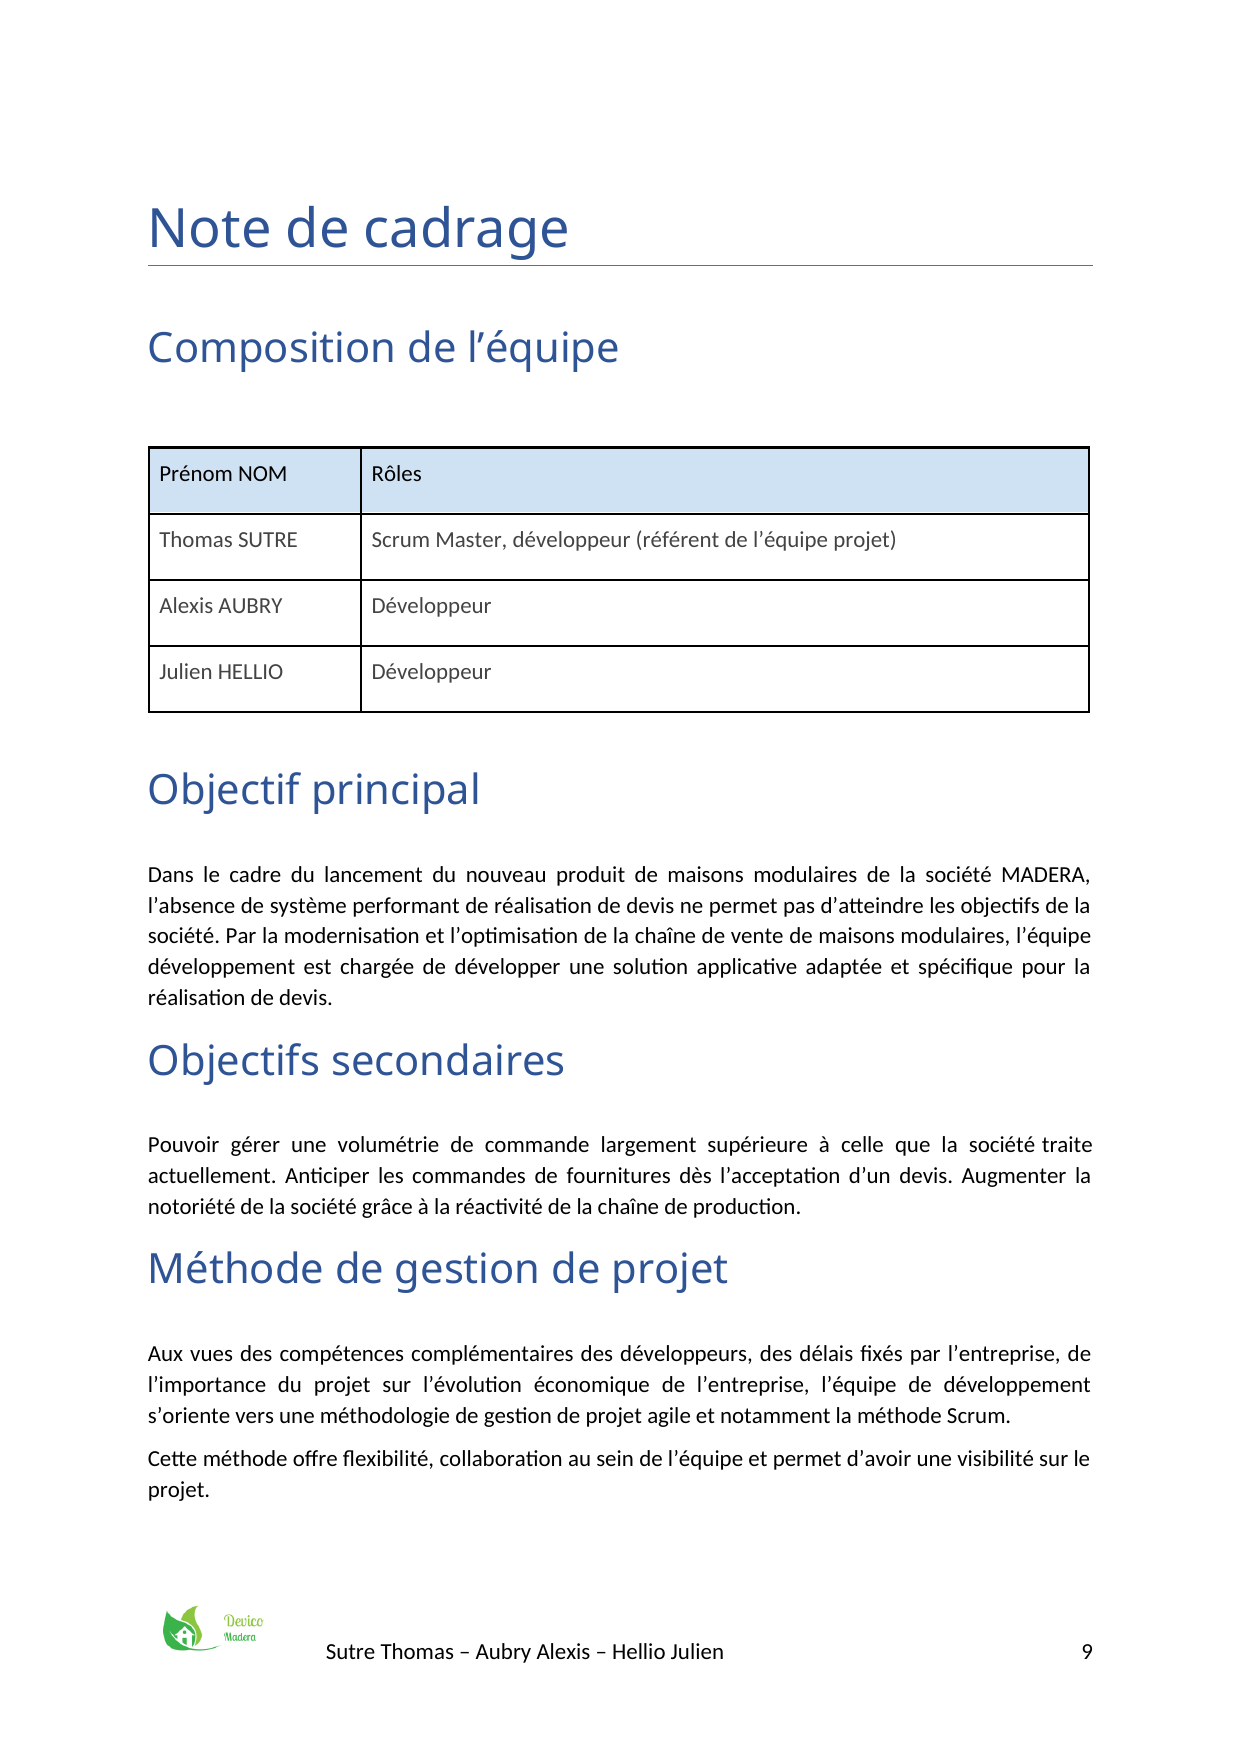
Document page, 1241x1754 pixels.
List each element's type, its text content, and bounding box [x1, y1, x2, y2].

table_cell Thomas SUTRE [150, 515, 360, 578]
text Pouvoir gérer une volumétrie de commande largement supérieure à celle que la société traite actuellement. Anticiper les commandes de fournitures dès l’acceptation d’un devis. Augmenter la notoriété de la société grâce à la réactivité de la chaîne de production. [148, 1130, 1093, 1220]
table_header Prénom NOM [150, 449, 360, 512]
table_header Rôles [362, 449, 1088, 512]
text Cette méthode offre flexibilité, collaboration au sein de l’équipe et permet d’avoir une visibilité sur le projet. [148, 1444, 1093, 1503]
picture [147, 1587, 289, 1660]
table_cell Développeur [362, 581, 1088, 644]
subtitle Note de cadrage [148, 189, 1093, 265]
subtitle Objectifs secondaires [148, 1030, 1093, 1087]
table_cell Alexis AUBRY [150, 581, 360, 644]
table_cell Julien HELLIO [150, 647, 360, 711]
subtitle Composition de l’équipe [148, 318, 1093, 374]
subtitle Méthode de gestion de projet [148, 1239, 1093, 1296]
table_cell Développeur [362, 647, 1088, 711]
subtitle Objectif principal [148, 760, 1093, 817]
text Aux vues des compétences complémentaires des développeurs, des délais fixés par l’entreprise, de l’importance du projet sur l’évolution économique de l’entreprise, l’équipe de développement s’oriente vers une méthodologie de gestion de projet agile et notamment la méthode Scrum. [148, 1339, 1093, 1429]
text Dans le cadre du lancement du nouveau produit de maisons modulaires de la société MADERA, l’absence de système performant de réalisation de devis ne permet pas d’atteindre les objectifs de la société. Par la modernisation et l’optimisation de la chaîne de vente de maisons modulaires, l’équipe développement est chargée de développer une solution applicative adaptée et spécifique pour la réalisation de devis. [148, 860, 1093, 1011]
table_cell Scrum Master, développeur (référent de l’équipe projet) [362, 515, 1088, 578]
